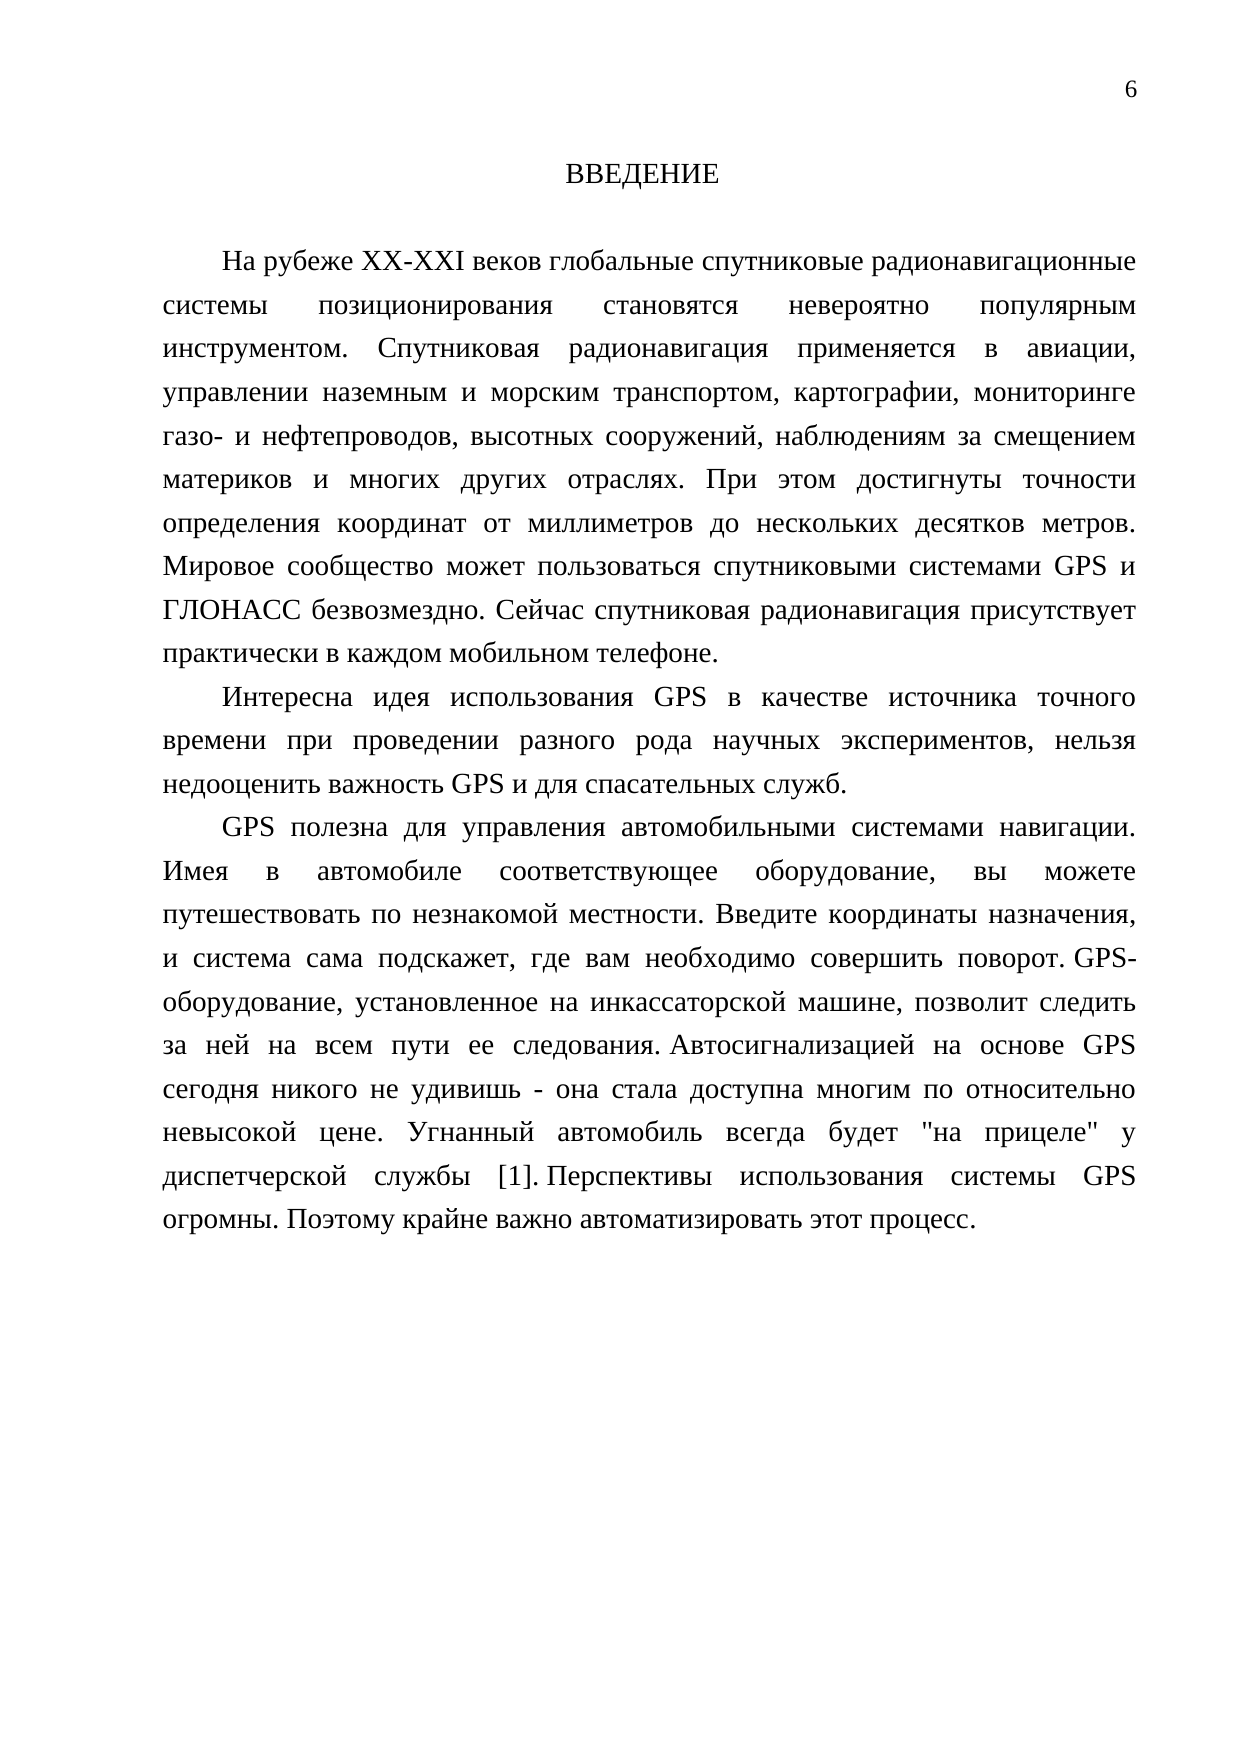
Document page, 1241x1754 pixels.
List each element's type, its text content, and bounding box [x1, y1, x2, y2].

text GPS полезна для управления автомобильными системами навигации. Имея в автомобиле соответствующее оборудование, вы можете путешествовать по незнакомой местности. Введите координаты назначения, и система сама подскажет, где вам необходимо совершить поворот. GPS-оборудование, установленное на инкассаторской машине, позволит следить за ней на всем пути ее следования. Автосигнализацией на основе GPS сегодня никого не удивишь - она стала доступна многим по относительно невысокой цене. Угнанный автомобиль всегда будет "на прицеле" у диспетчерской службы [1]. Перспективы использования системы GPS огромны. Поэтому крайне важно автоматизировать этот процесс. [162, 1191, 1137, 1235]
subtitle ВВЕДЕНИЕ [148, 156, 1137, 190]
text На рубеже XX-XXI веков глобальные спутниковые радионавигационные системы позиционирования становятся невероятно популярным инструментом. Спутниковая радионавигация применяется в авиации, управлении наземным и морским транспортом, картографии, мониторинге газо- и нефтепроводов, высотных сооружений, наблюдениям за смещением материков и многих других отраслях. При этом достигнуты точности определения координат от миллиметров до нескольких десятков метров. Мировое сообщество может пользоваться спутниковыми системами GPS и ГЛОНАСС безвозмездно. Сейчас спутниковая радионавигация присутствует практически в каждом мобильном телефоне. [162, 243, 1137, 669]
text GPS полезна для управления автомобильными системами навигации. Имея в автомобиле соответствующее оборудование, вы можете путешествовать по незнакомой местности. Введите координаты назначения, и система сама подскажет, где вам необходимо совершить поворот. GPS-оборудование, установленное на инкассаторской машине, позволит следить за ней на всем пути ее следования. Автосигнализацией на основе GPS сегодня никого не удивишь - она стала доступна многим по относительно невысокой цене. Угнанный автомобиль всегда будет "на прицеле" у диспетчерской службы [1]. Перспективы использования системы GPS огромны. Поэтому крайне важно автоматизировать этот процесс. [162, 809, 1137, 1184]
text Интересна идея использования GPS в качестве источника точного времени при проведении разного рода научных экспериментов, нельзя недооценить важность GPS и для спасательных служб. [162, 679, 1137, 799]
